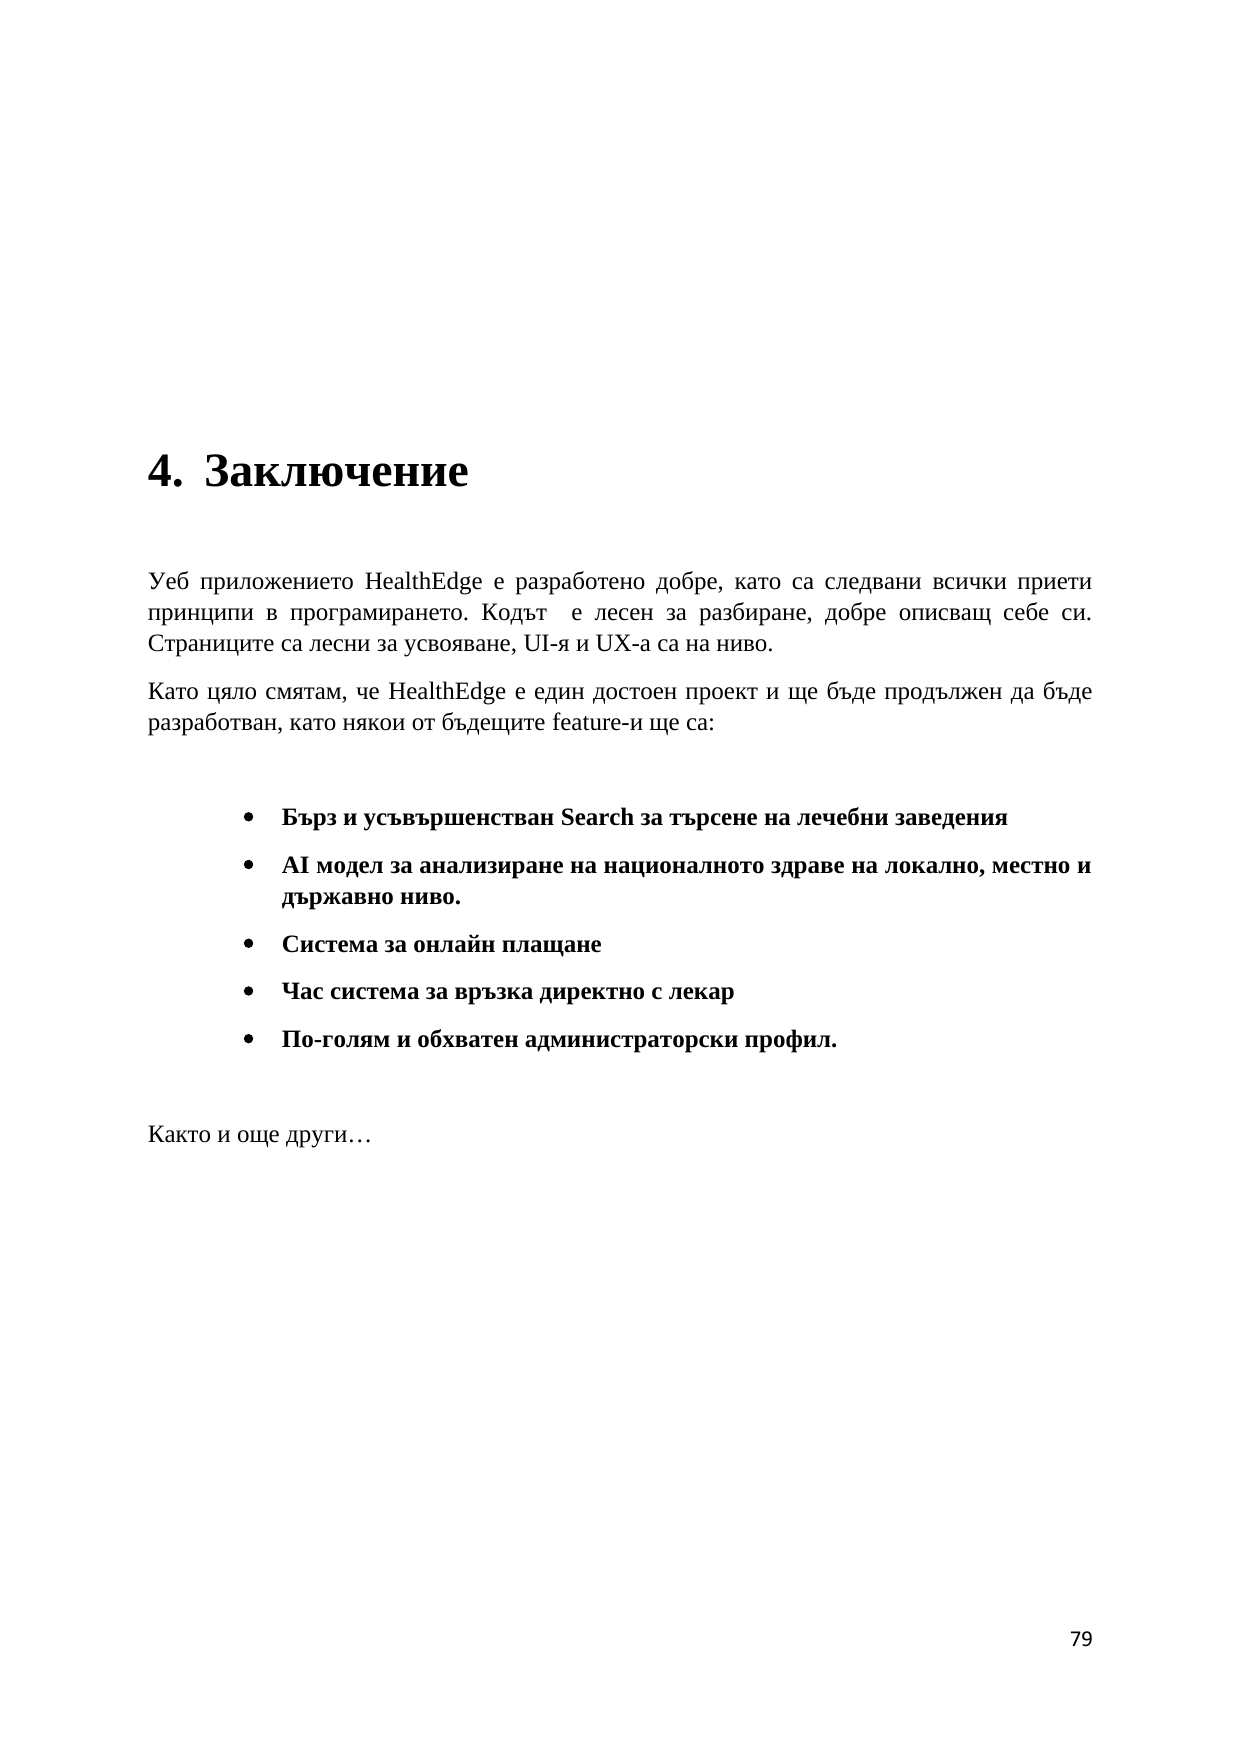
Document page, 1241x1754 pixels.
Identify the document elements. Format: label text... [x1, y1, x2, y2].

list По-голям и обхватен администраторски профил. [244, 1024, 1093, 1053]
list Час система за връзка директно с лекар [244, 976, 1093, 1005]
list AI модел за анализиране на националното здраве на локално, местно и държавно ниво. [244, 850, 1093, 910]
text Както и още други… [148, 1119, 1093, 1148]
list Система за онлайн плащане [244, 929, 1093, 957]
text Като цяло смятам, че HealthEdge е един достоен проект и ще бъде продължен да бъде разработван, като някои от бъдещите feature-и ще са: [148, 676, 1093, 736]
text Уеб приложението HealthEdge е разработено добре, като са следвани всички приети принципи в програмирането. Кодът е лесен за разбиране, добре описващ себе си. Страниците са лесни за усвояване, UI-я и UX-a са на ниво. [148, 566, 1093, 657]
list Бърз и усъвършенстван Search за търсене на лечебни заведения [244, 802, 1093, 831]
subtitle Заключение [148, 442, 1093, 497]
